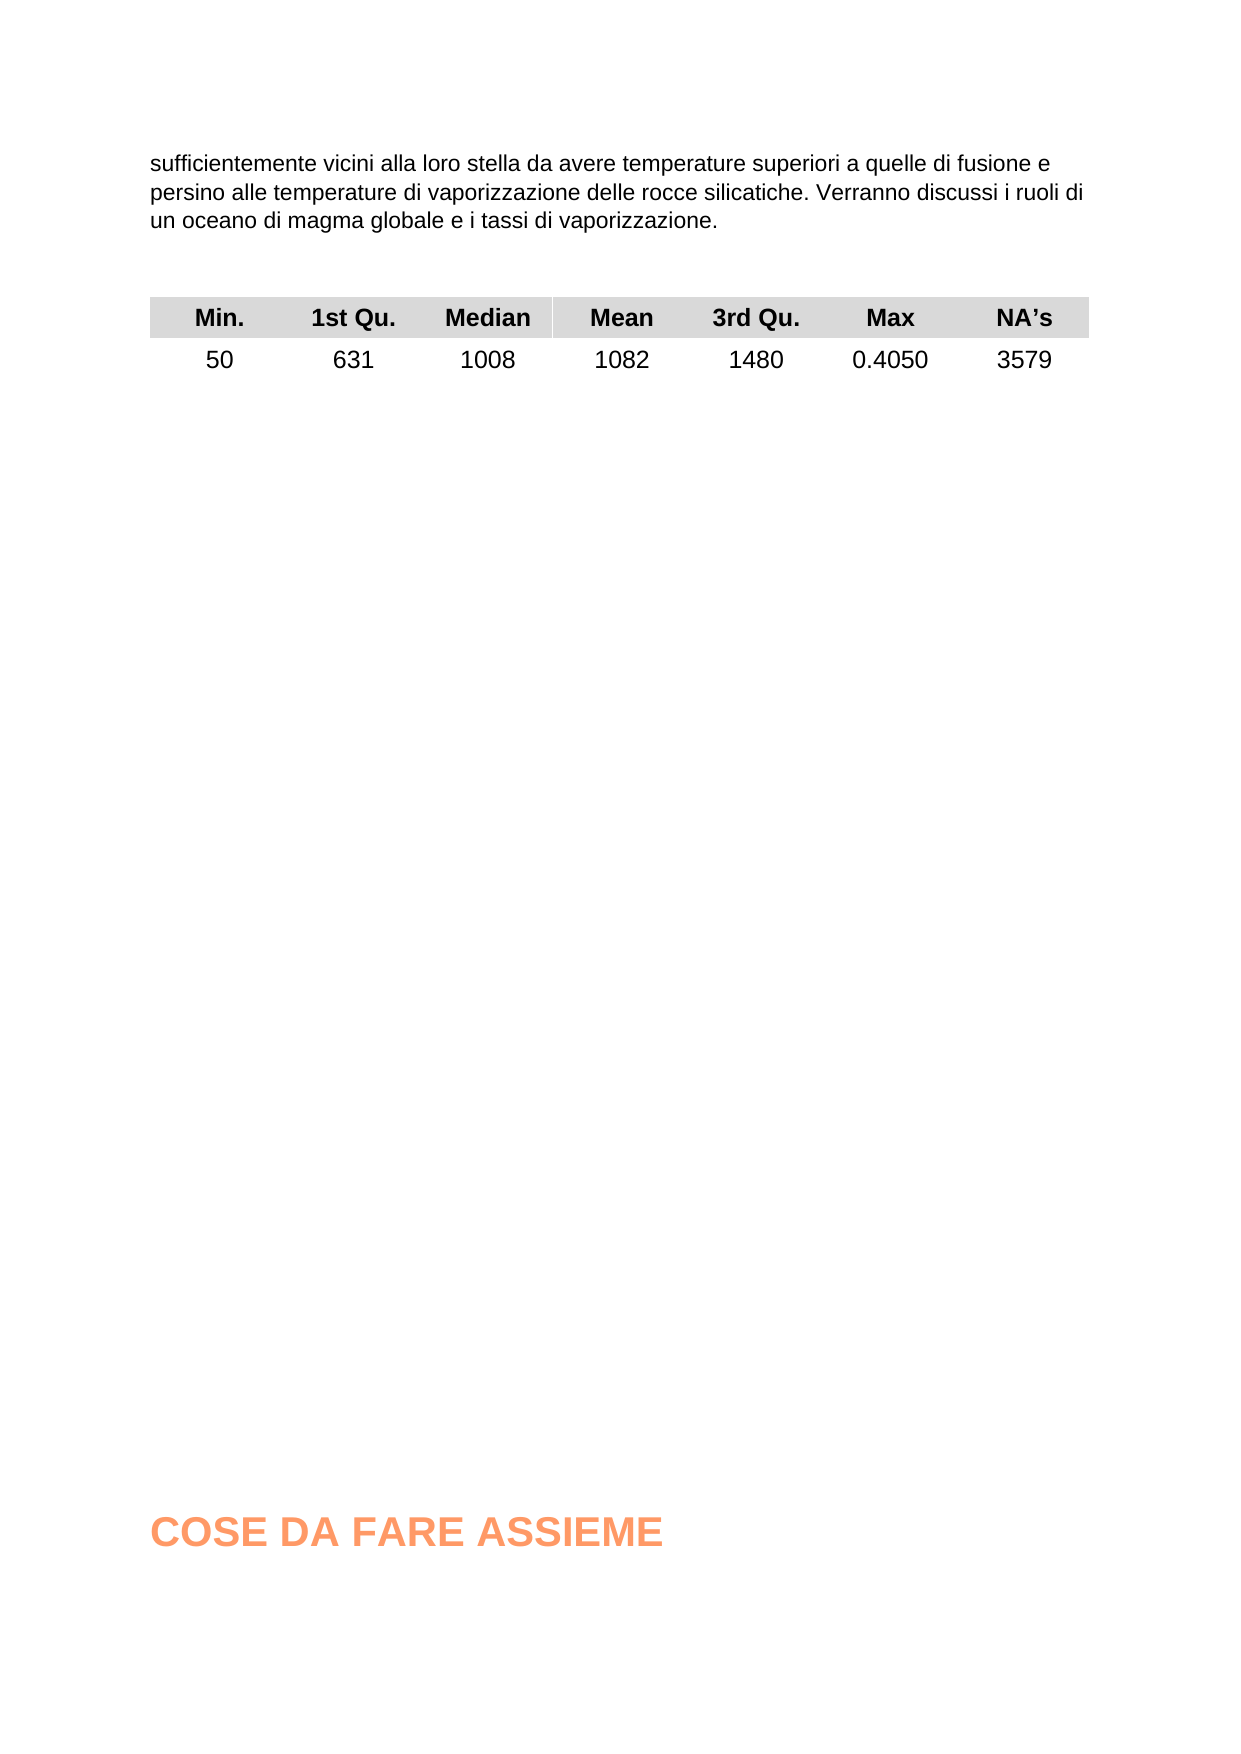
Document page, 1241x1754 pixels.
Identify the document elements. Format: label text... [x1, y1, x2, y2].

table_cell 3579 [955, 339, 1089, 380]
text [150, 150, 1095, 233]
table_cell 631 [284, 339, 418, 380]
table_header Max [821, 297, 955, 338]
table_header NA’s [955, 297, 1089, 338]
table_header 3rd Qu. [687, 297, 821, 338]
table_header 1st Qu. [284, 297, 418, 338]
table_cell 50 [150, 339, 284, 380]
table_header Min. [150, 297, 284, 338]
table_header Mean [553, 297, 687, 338]
table_cell 1082 [553, 339, 687, 380]
table_cell 1008 [418, 339, 552, 380]
text COSE DA FARE ASSIEME [150, 1507, 1095, 1555]
table_header Median [418, 297, 552, 338]
table_cell 1480 [687, 339, 821, 380]
table_cell 0.4050 [821, 339, 955, 380]
